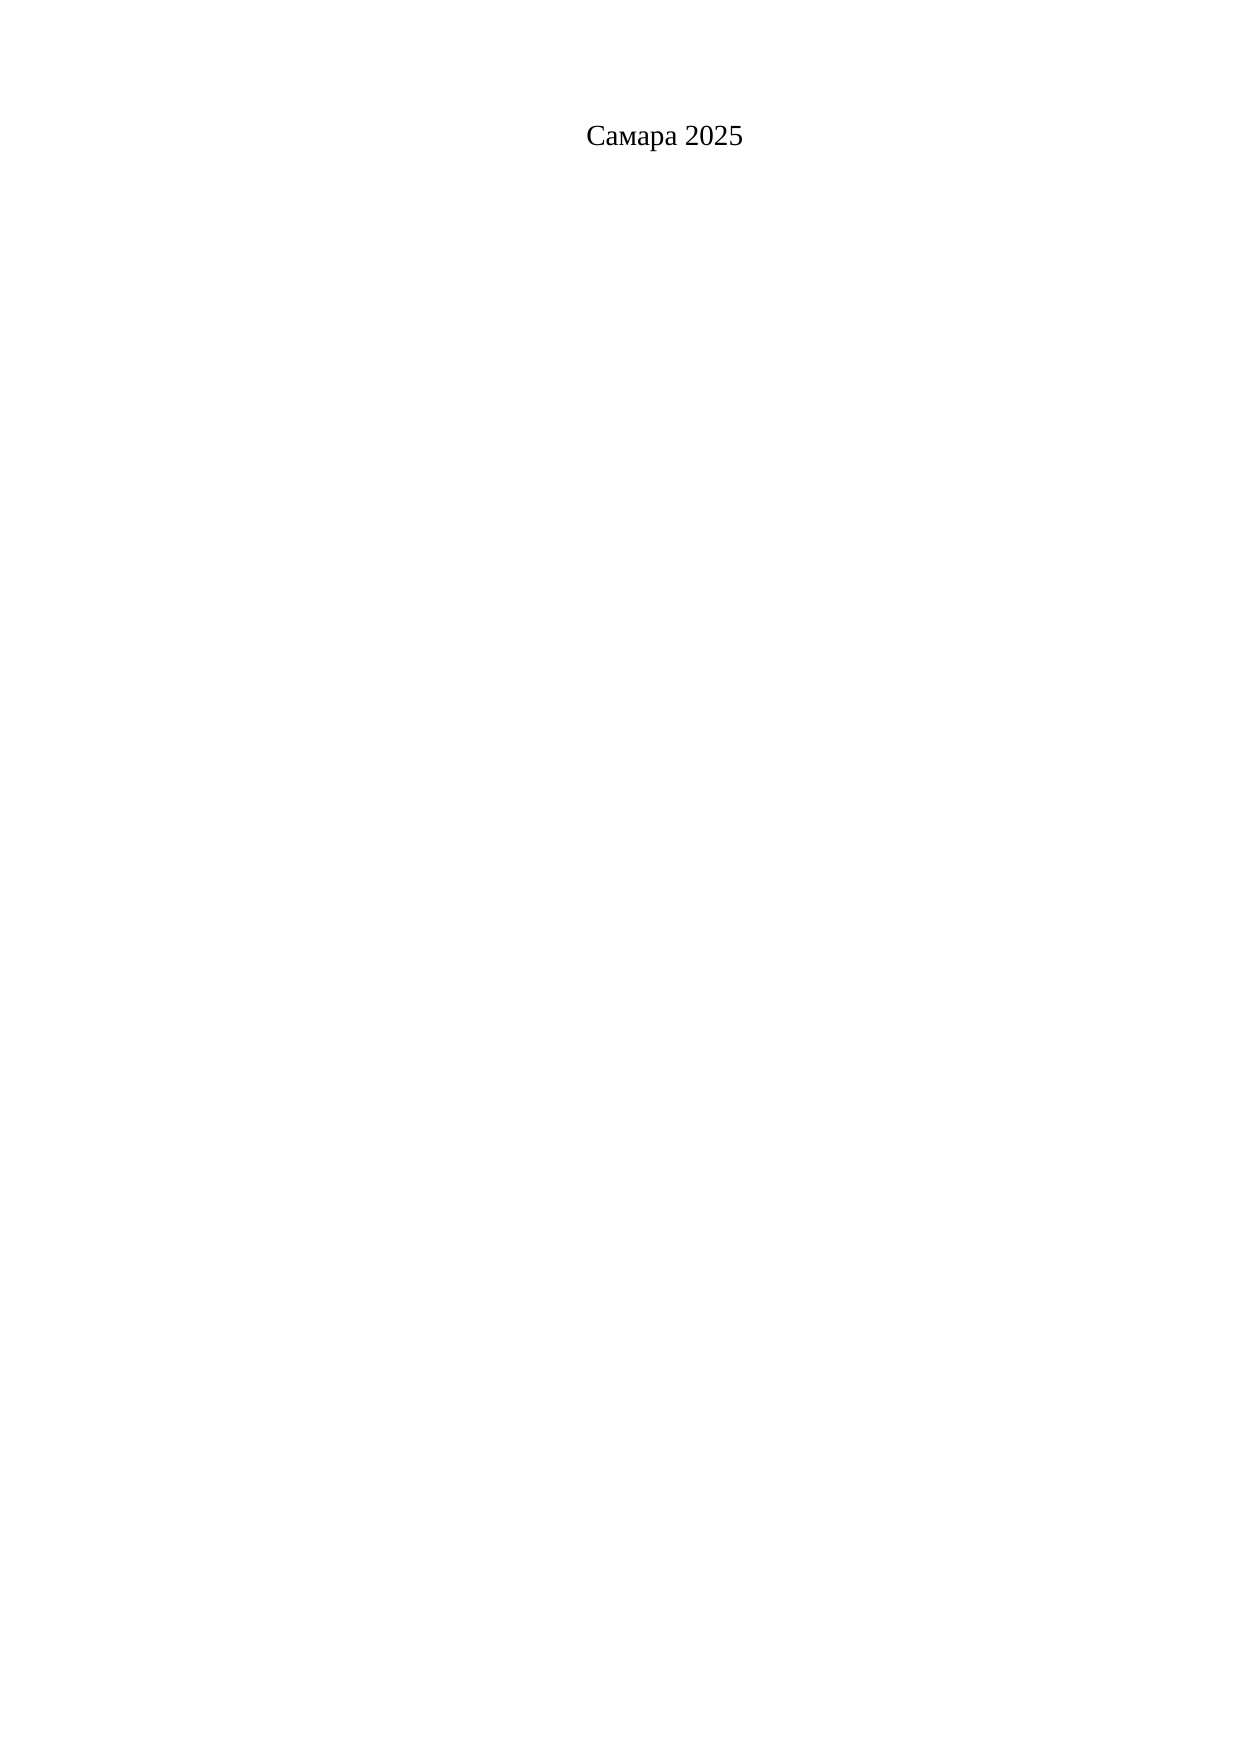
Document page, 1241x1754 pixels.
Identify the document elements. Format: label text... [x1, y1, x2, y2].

text Самара 2025 [177, 118, 1152, 152]
